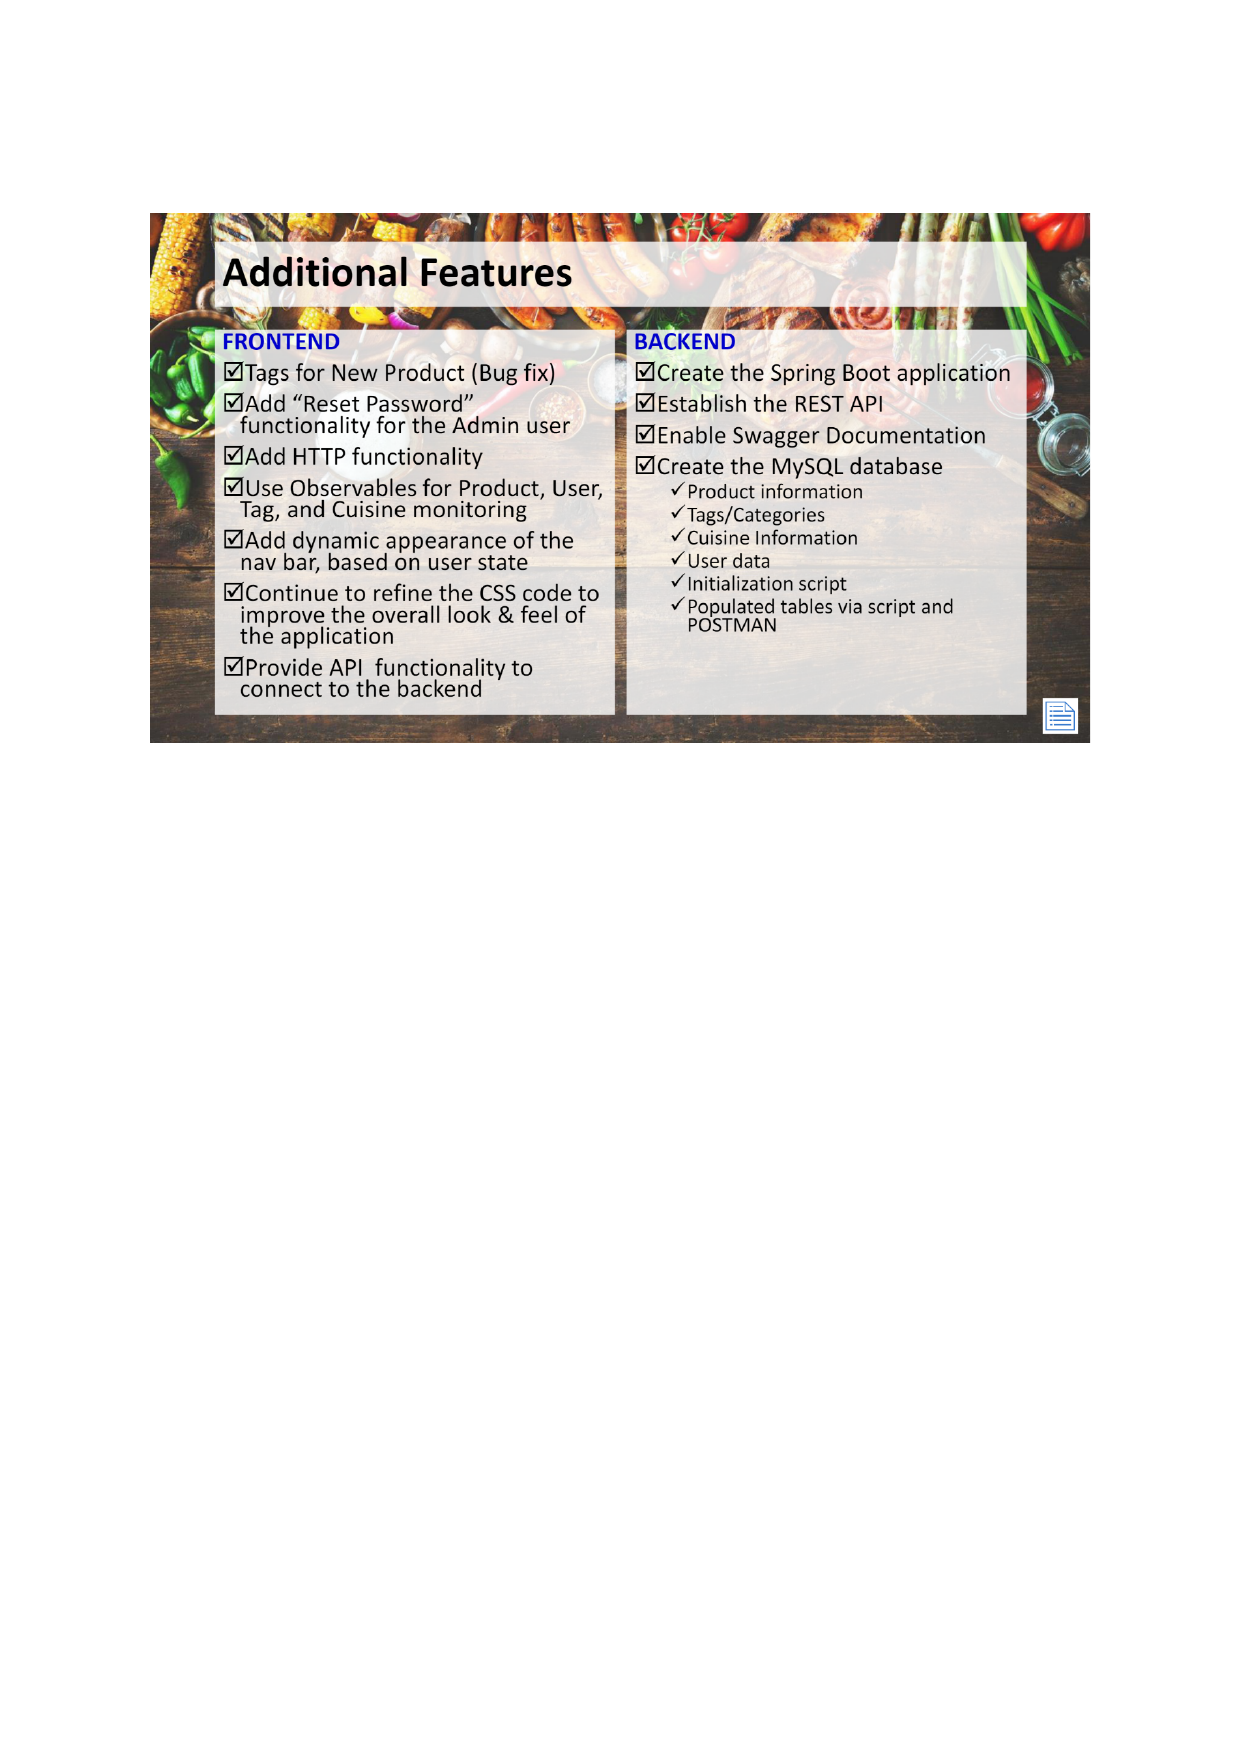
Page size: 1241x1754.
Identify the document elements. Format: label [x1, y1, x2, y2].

picture [150, 213, 1091, 743]
